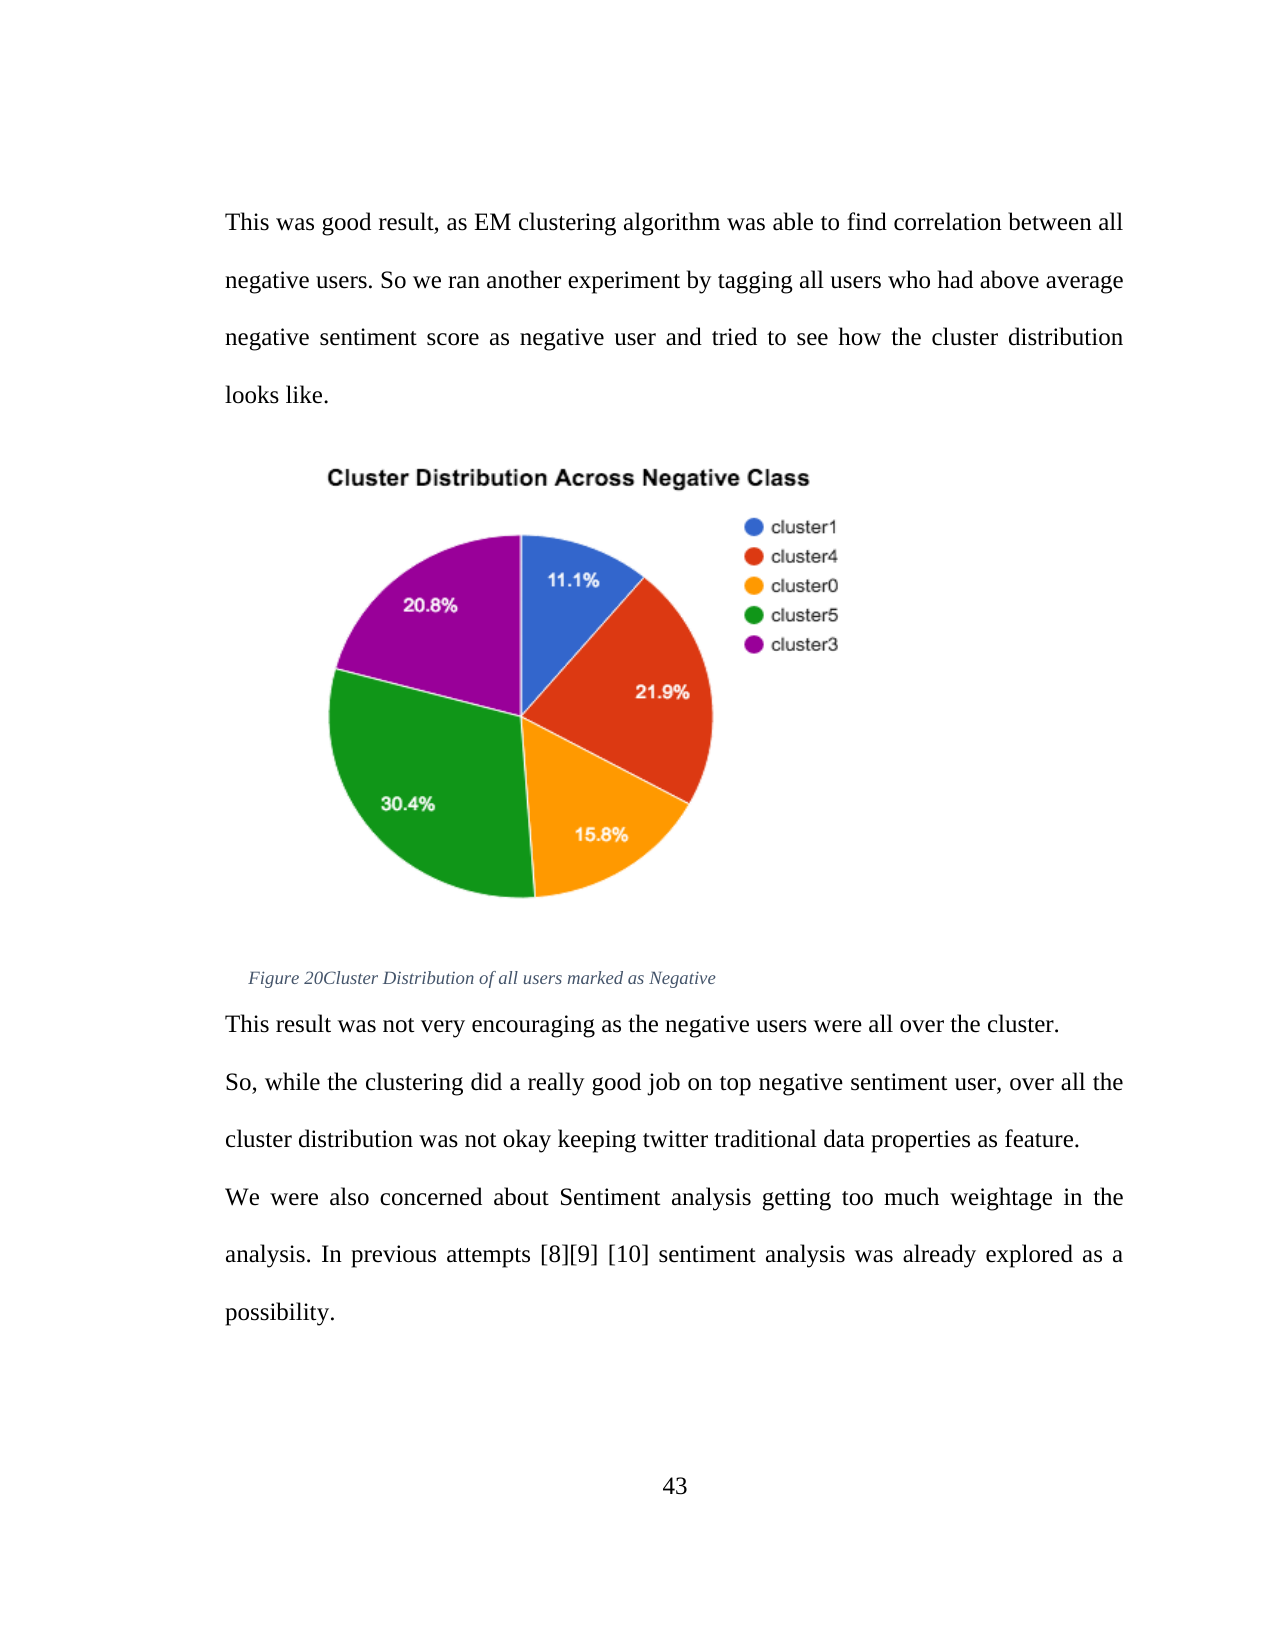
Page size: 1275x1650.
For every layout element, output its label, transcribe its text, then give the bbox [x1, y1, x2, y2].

text This was good result, as EM clustering algorithm was able to find correlation between all negative users. So we ran another experiment by tagging all users who had above average negative sentiment score as negative user and tried to see how the cluster distribution looks like. [225, 207, 1125, 409]
text This result was not very encouraging as the negative users were all over the cluster. [225, 1009, 1125, 1038]
picture [225, 437, 909, 939]
text So, while the clustering did a really good job on top negative sentiment user, over all the cluster distribution was not okay keeping twitter traditional data properties as feature. [225, 1067, 1125, 1153]
text We were also concerned about Sentiment analysis getting too much weightage in the analysis. In previous attempts [8][9] [10] sentiment analysis was already explored as a possibility. [225, 1182, 1125, 1326]
